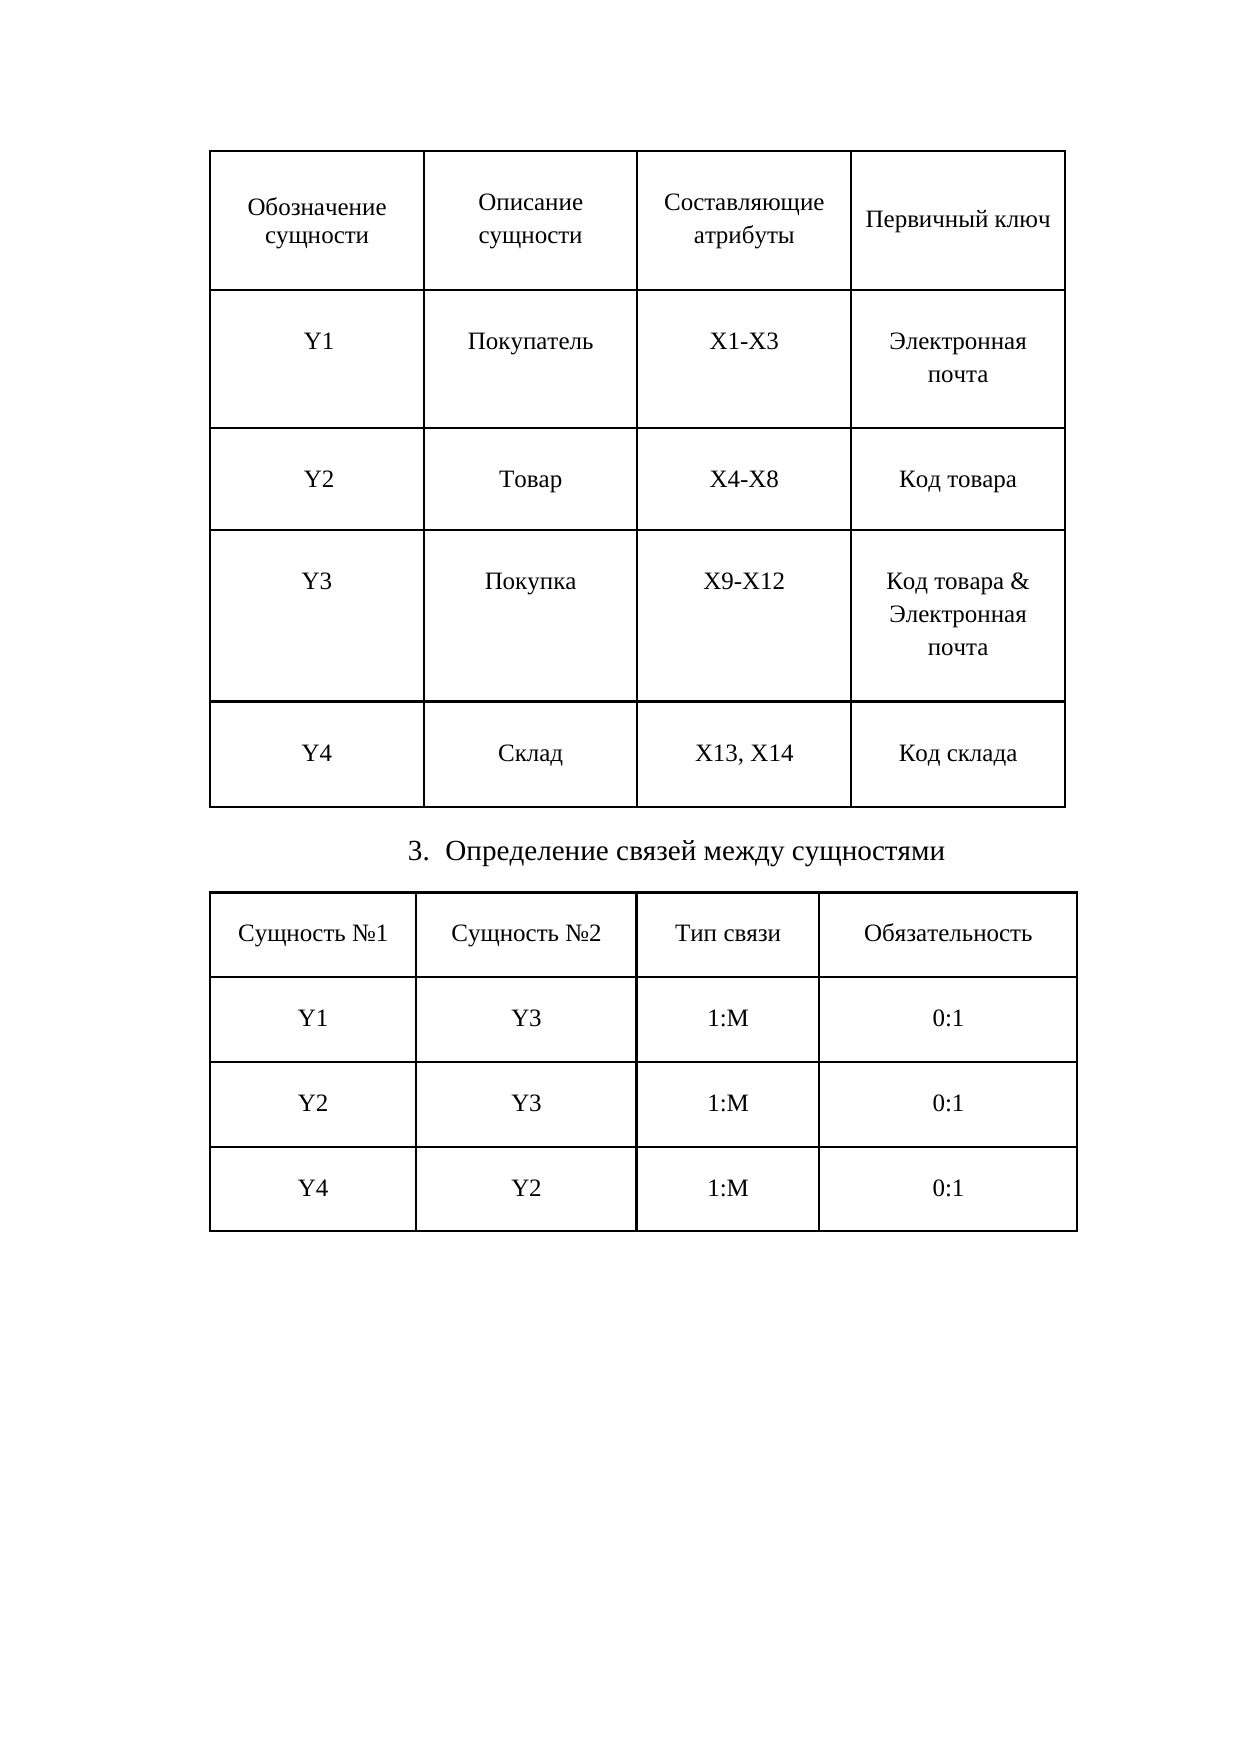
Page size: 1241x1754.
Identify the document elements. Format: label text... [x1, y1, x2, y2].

table_cell Y4 [211, 1148, 415, 1230]
table_header Обязательность [820, 894, 1076, 976]
table_cell X1-X3 [638, 291, 850, 427]
table_cell Покупка [425, 531, 636, 700]
subtitle Определение связей между сущностями [262, 833, 1090, 866]
table_header Сущность №1 [211, 894, 415, 976]
table_cell 1:М [638, 1148, 818, 1230]
table_cell X4-X8 [638, 429, 850, 529]
table_header Тип связи [638, 894, 818, 976]
table_cell Y3 [417, 978, 635, 1061]
table_cell 0:1 [820, 1063, 1076, 1146]
table_header Составляющие атрибуты [638, 152, 850, 288]
table_cell Y4 [211, 703, 423, 806]
table_cell Y1 [211, 291, 423, 427]
table_cell Y2 [417, 1148, 635, 1230]
table_cell Код товара & Электронная почта [852, 531, 1064, 700]
table_cell 0:1 [820, 1148, 1076, 1230]
table_header Описание сущности [425, 152, 636, 288]
table_cell Код склада [852, 703, 1064, 806]
table_cell Электронная почта [852, 291, 1064, 427]
table_header Первичный ключ [852, 152, 1064, 288]
table_cell Код товара [852, 429, 1064, 529]
table_cell Y2 [211, 429, 423, 529]
table_cell Y3 [417, 1063, 635, 1146]
table_cell Покупатель [425, 291, 636, 427]
table_cell 0:1 [820, 978, 1076, 1061]
table_cell 1:М [638, 1063, 818, 1146]
table_cell Товар [425, 429, 636, 529]
table_cell Y3 [211, 531, 423, 700]
table_cell Склад [425, 703, 636, 806]
table_header Сущность №2 [417, 894, 635, 976]
table_cell Y1 [211, 978, 415, 1061]
table_cell 1:М [638, 978, 818, 1061]
table_cell Y2 [211, 1063, 415, 1146]
table_cell X13, X14 [638, 703, 850, 806]
table_cell X9-X12 [638, 531, 850, 700]
table_header Обозначение сущности [211, 152, 423, 288]
